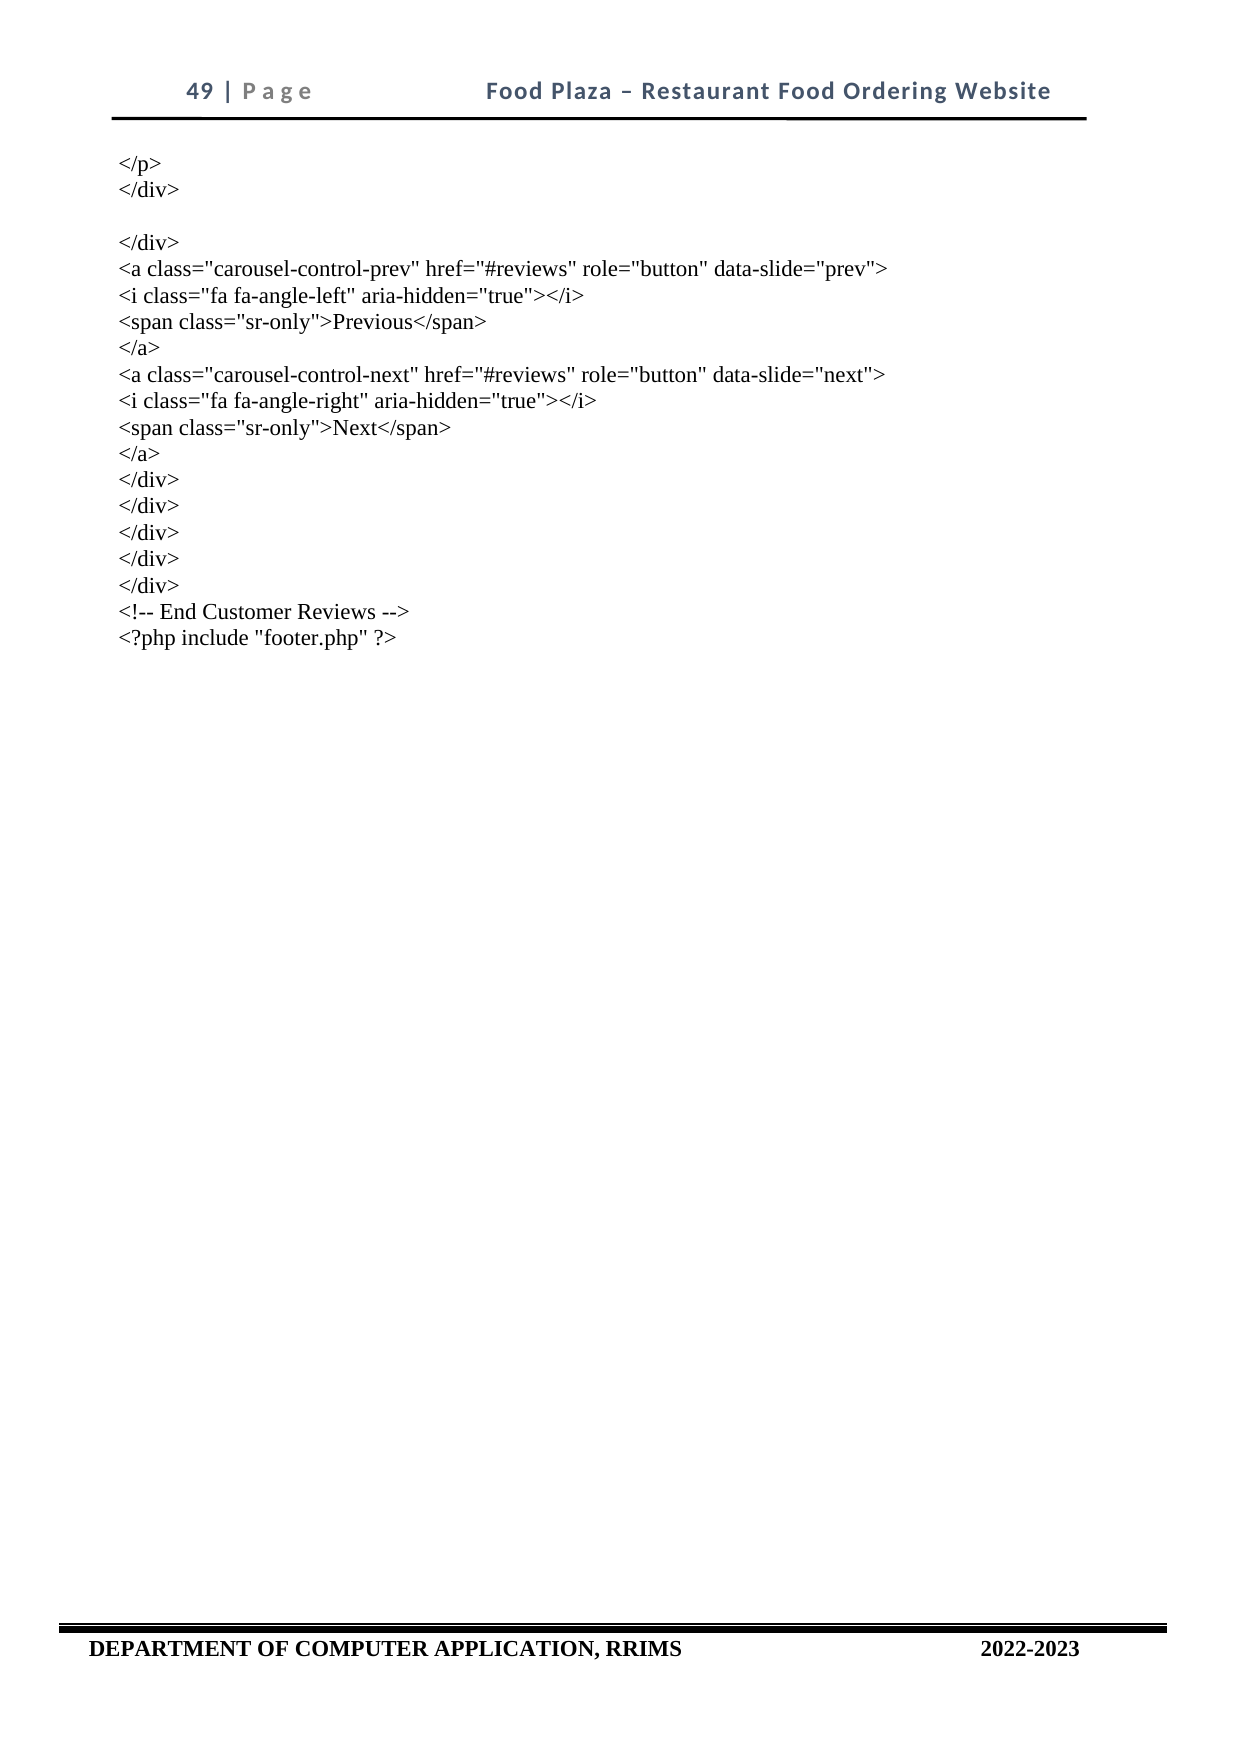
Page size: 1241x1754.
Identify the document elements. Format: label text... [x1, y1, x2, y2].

text </div> [118, 229, 1053, 255]
text <i class="fa fa-angle-right" aria-hidden="true"></i> [118, 387, 1053, 413]
text </div> [118, 176, 1053, 203]
text </div> [118, 519, 1053, 545]
text </a> [118, 440, 1053, 466]
text </a> [118, 334, 1053, 361]
text <!-- End Customer Reviews --> [118, 598, 1053, 624]
text <span class="sr-only">Previous</span> [118, 308, 1053, 334]
text <?php include "footer.php" ?> [118, 624, 1053, 651]
text <a class="carousel-control-prev" href="#reviews" role="button" data-slide="prev"> [118, 255, 1053, 282]
text </div> [118, 466, 1053, 493]
text <i class="fa fa-angle-left" aria-hidden="true"></i> [118, 282, 1053, 308]
text <a class="carousel-control-next" href="#reviews" role="button" data-slide="next"> [118, 361, 1053, 387]
text </p> [118, 150, 1053, 176]
text </div> [118, 545, 1053, 572]
text <span class="sr-only">Next</span> [118, 413, 1053, 440]
text </div> [118, 493, 1053, 519]
text </div> [118, 572, 1053, 598]
